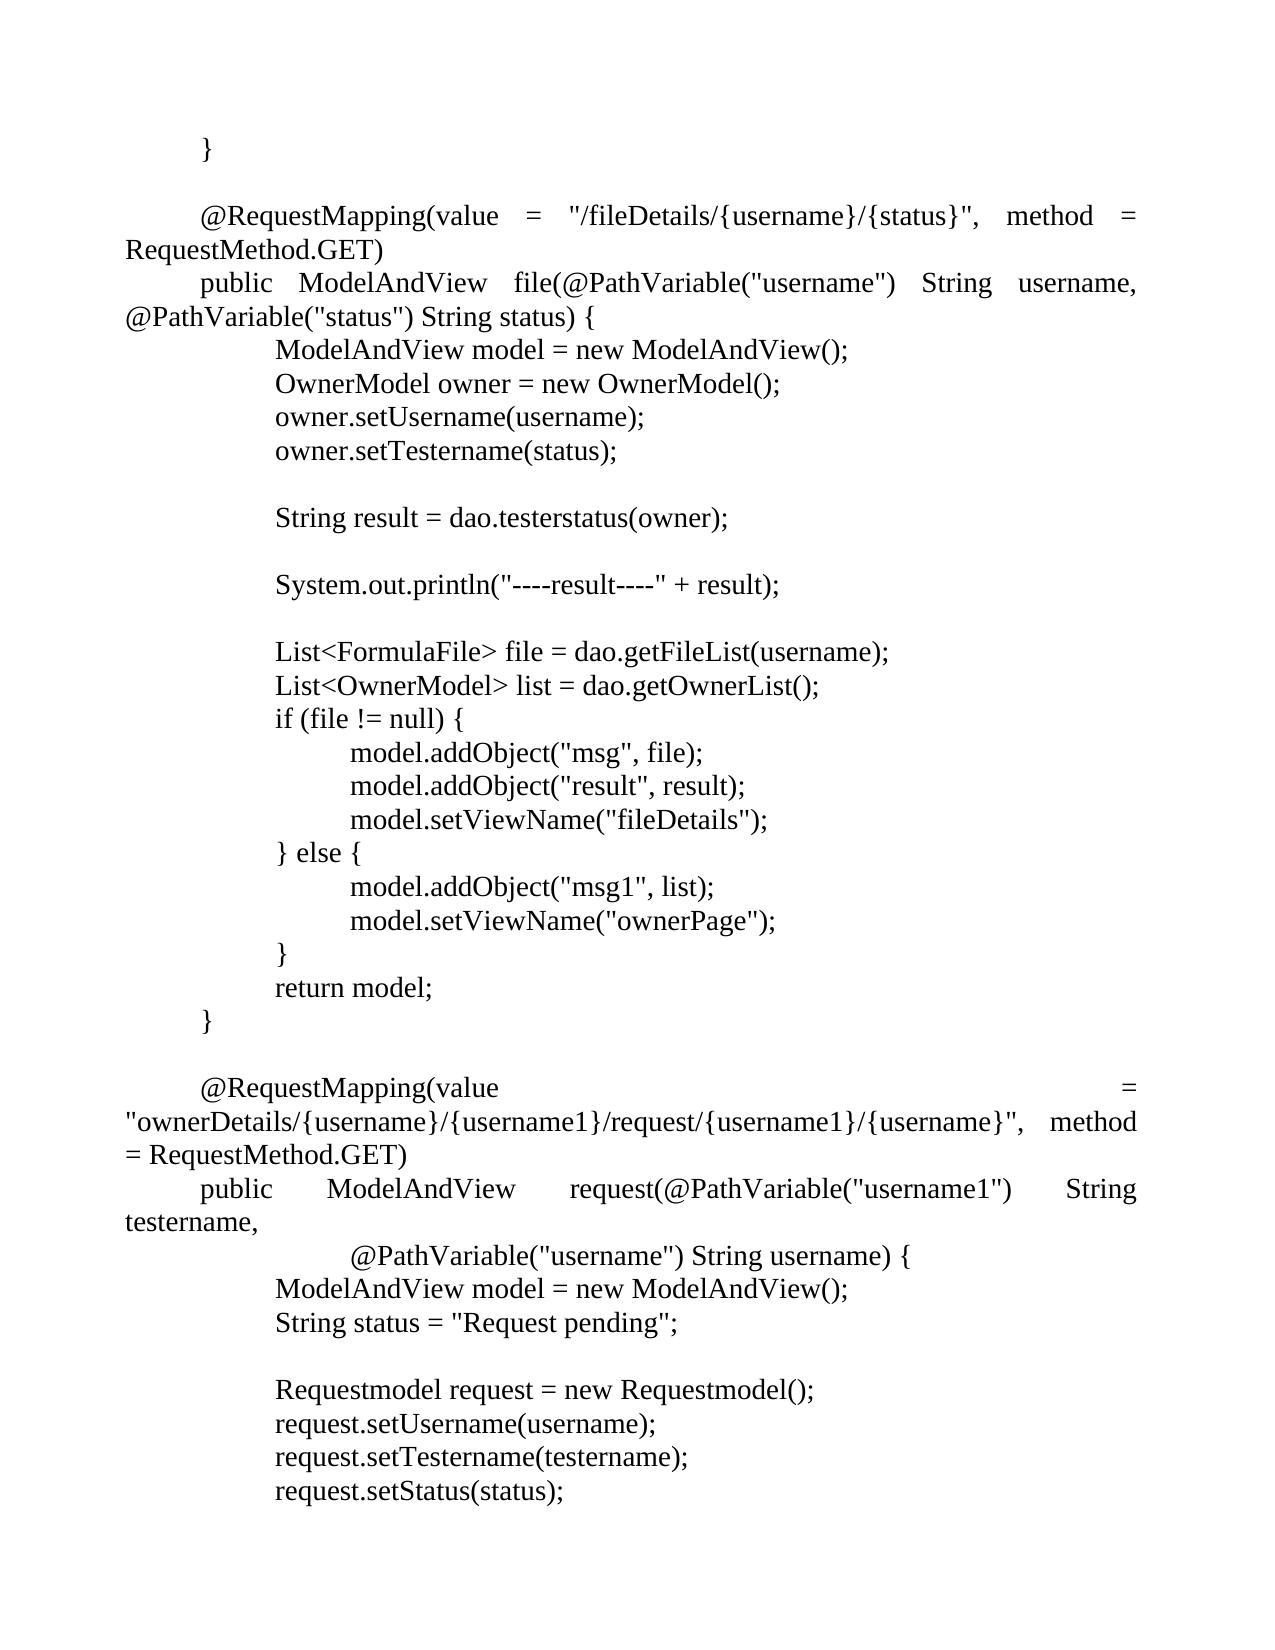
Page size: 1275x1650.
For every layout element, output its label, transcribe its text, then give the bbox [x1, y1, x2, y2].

text public ModelAndView file(@PathVariable("username") String username, @PathVariable("status") String status) { [125, 265, 1137, 332]
text System.out.println("----result----" + result); [125, 567, 1137, 601]
text request.setStatus(status); [125, 1473, 1137, 1506]
text request.setUsername(username); [125, 1406, 1137, 1439]
text return model; [125, 970, 1137, 1003]
text String result = dao.testerstatus(owner); [125, 500, 1137, 534]
text model.setViewName("fileDetails"); [125, 802, 1137, 836]
text public ModelAndView request(@PathVariable("username1") String testername, [125, 1171, 1137, 1238]
text owner.setUsername(username); [125, 399, 1137, 433]
text } [125, 131, 1137, 165]
text request.setTestername(testername); [125, 1439, 1137, 1473]
text model.setViewName("ownerPage"); [125, 903, 1137, 936]
text } [125, 936, 1137, 970]
text List<FormulaFile> file = dao.getFileList(username); [125, 634, 1137, 668]
text @RequestMapping(value = "ownerDetails/{username}/{username1}/request/{username1}/{username}", method = RequestMethod.GET) [125, 1070, 1137, 1171]
text } else { [125, 836, 1137, 869]
text model.addObject("result", result); [125, 768, 1137, 802]
text OwnerModel owner = new OwnerModel(); [125, 366, 1137, 399]
text @PathVariable("username") String username) { [125, 1238, 1137, 1272]
text if (file != null) { [125, 701, 1137, 735]
text ModelAndView model = new ModelAndView(); [125, 332, 1137, 366]
text @RequestMapping(value = "/fileDetails/{username}/{status}", method = RequestMethod.GET) [125, 198, 1137, 265]
text Requestmodel request = new Requestmodel(); [125, 1372, 1137, 1406]
text model.addObject("msg", file); [125, 735, 1137, 768]
text model.addObject("msg1", list); [125, 869, 1137, 903]
text owner.setTestername(status); [125, 433, 1137, 467]
text List<OwnerModel> list = dao.getOwnerList(); [125, 668, 1137, 701]
text } [125, 1003, 1137, 1037]
text String status = "Request pending"; [125, 1305, 1137, 1339]
text ModelAndView model = new ModelAndView(); [125, 1272, 1137, 1305]
